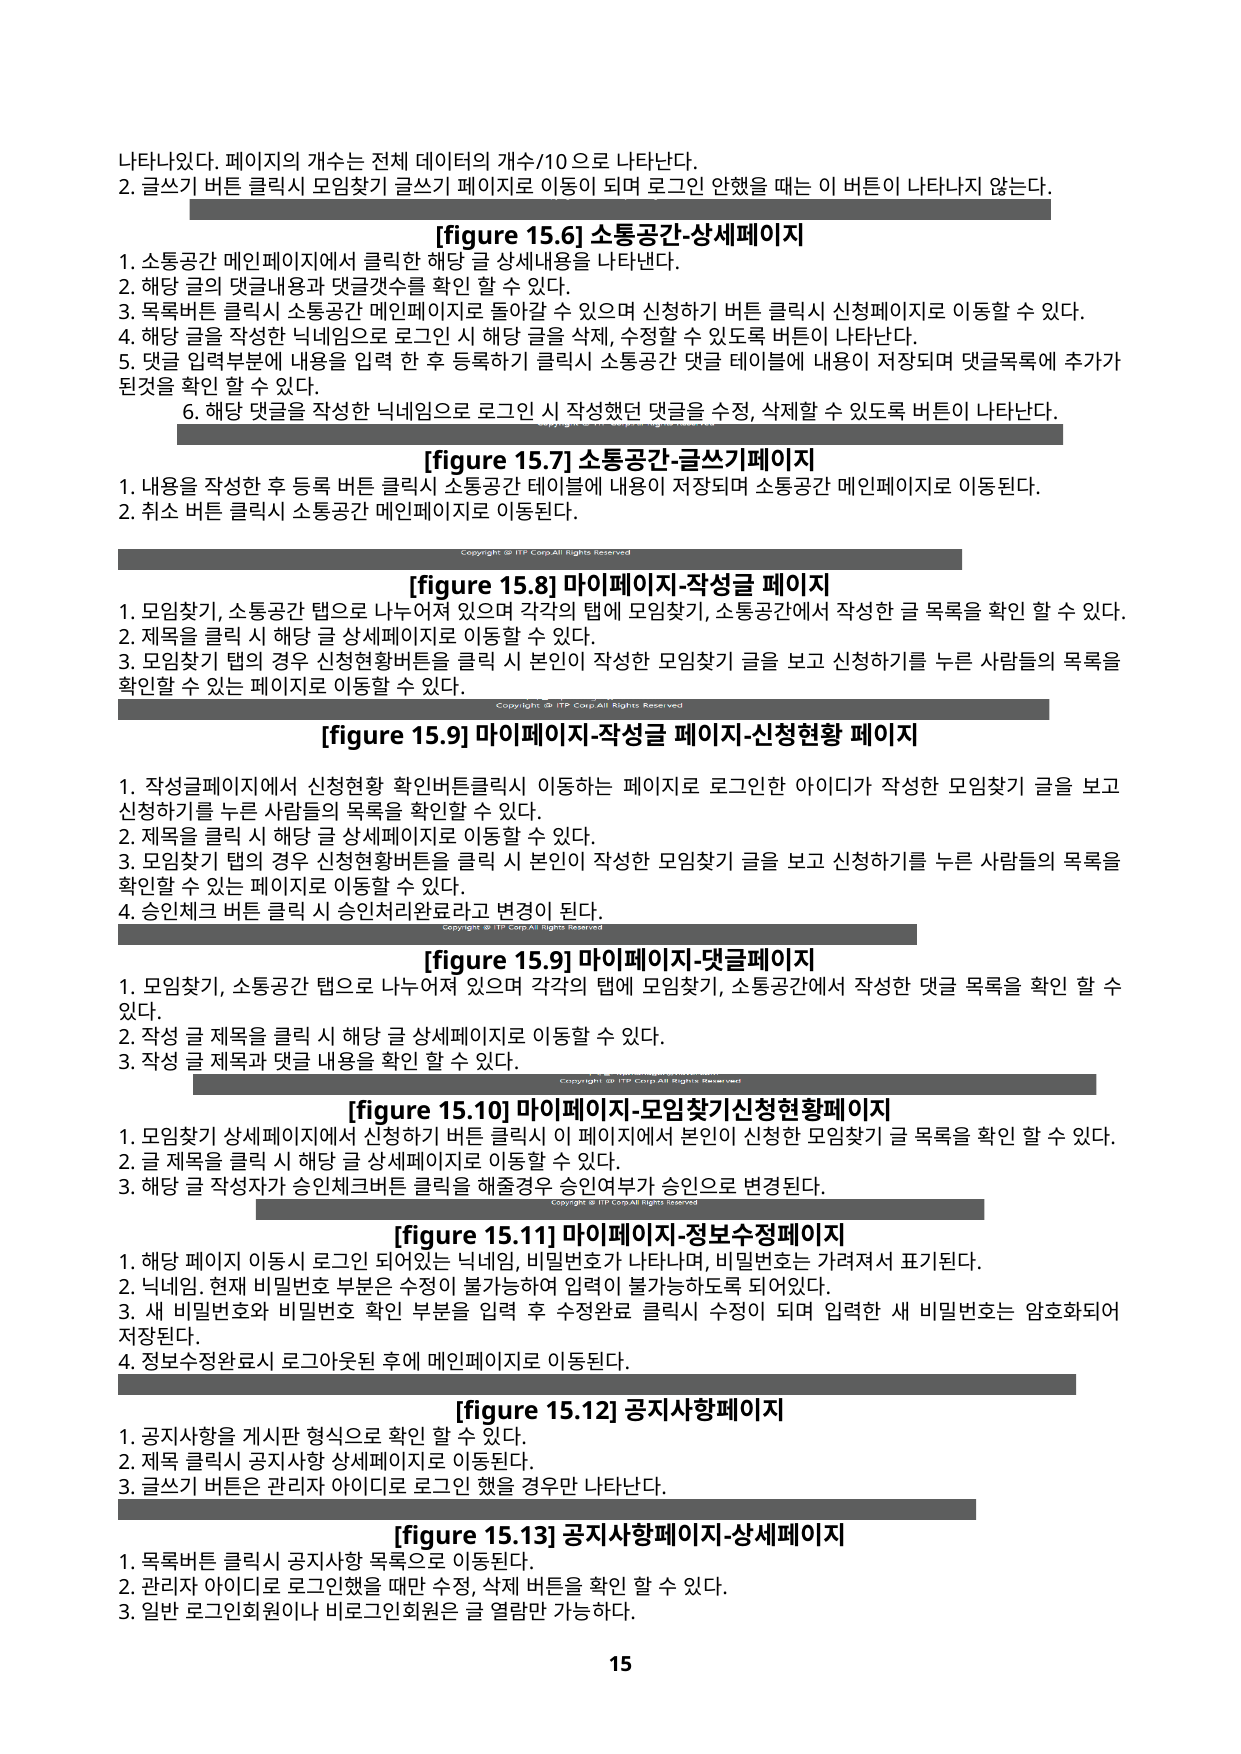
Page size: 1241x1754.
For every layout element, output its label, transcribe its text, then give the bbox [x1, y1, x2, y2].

text 2. 제목을 클릭 시 해당 글 상세페이지로 이동할 수 있다. [118, 825, 1122, 850]
text 1. 작성글페이지에서 신청현황 확인버튼클릭시 이동하는 페이지로 로그인한 아이디가 작성한 모임찾기 글을 보고 신청하기를 누른 사람들의 목록을 확인할 수 있다. [118, 775, 1122, 825]
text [110, 148, 1130, 175]
text [figure 15.7] 소통공간-글쓰기페이지 [118, 450, 1122, 475]
text 1. 소통공간 메인페이지에서 클릭한 해당 글 상세내용을 나타낸다. [118, 250, 1122, 275]
text 1. 공지사항을 게시판 형식으로 확인 할 수 있다. [118, 1425, 1122, 1450]
text 3. 해당 글 작성자가 승인체크버튼 클릭을 해줄경우 승인여부가 승인으로 변경된다. [118, 1175, 1122, 1200]
picture [177, 424, 1064, 445]
text [figure 15.9] 마이페이지-댓글페이지 [118, 950, 1122, 975]
text 3. 모임찾기 탭의 경우 신청현황버튼을 클릭 시 본인이 작성한 모임찾기 글을 보고 신청하기를 누른 사람들의 목록을 확인할 수 있는 페이지로 이동할 수 있다. [118, 650, 1122, 700]
text [figure 15.8] 마이페이지-작성글 페이지 [118, 575, 1122, 600]
picture [193, 1074, 1097, 1095]
text 2. 글쓰기 버튼 클릭시 모임찾기 글쓰기 페이지로 이동이 되며 로그인 안했을 때는 이 버튼이 나타나지 않는다. [118, 175, 1122, 200]
text 3. 목록버튼 클릭시 소통공간 메인페이지로 돌아갈 수 있으며 신청하기 버튼 클릭시 신청페이지로 이동할 수 있다. [118, 300, 1122, 325]
text 2. 작성 글 제목을 클릭 시 해당 글 상세페이지로 이동할 수 있다. [118, 1025, 1122, 1050]
text 3. 일반 로그인회원이나 비로그인회원은 글 열람만 가능하다. [110, 1600, 1130, 1627]
text 2. 글 제목을 클릭 시 해당 글 상세페이지로 이동할 수 있다. [118, 1150, 1122, 1175]
text 2. 관리자 아이디로 로그인했을 때만 수정, 삭제 버튼을 확인 할 수 있다. [118, 1575, 1122, 1600]
picture [118, 699, 1050, 720]
text 2. 닉네임. 현재 비밀번호 부분은 수정이 불가능하여 입력이 불가능하도록 되어있다. [118, 1275, 1122, 1300]
picture [118, 1499, 977, 1520]
text 2. 해당 글의 댓글내용과 댓글갯수를 확인 할 수 있다. [118, 275, 1122, 300]
text [figure 15.10] 마이페이지-모임찾기신청현황페이지 [118, 1100, 1122, 1125]
text [figure 15.13] 공지사항페이지-상세페이지 [118, 1525, 1122, 1550]
text [figure 15.12] 공지사항페이지 [118, 1400, 1122, 1425]
text 1. 모임찾기, 소통공간 탭으로 나누어져 있으며 각각의 탭에 모임찾기, 소통공간에서 작성한 글 목록을 확인 할 수 있다. [118, 600, 1122, 625]
text 1. 목록버튼 클릭시 공지사항 목록으로 이동된다. [118, 1550, 1122, 1575]
text 4. 해당 글을 작성한 닉네임으로 로그인 시 해당 글을 삭제, 수정할 수 있도록 버튼이 나타난다. [118, 325, 1122, 350]
text [figure 15.9] 마이페이지-작성글 페이지-신청현황 페이지 [118, 725, 1122, 750]
text [figure 15.11] 마이페이지-정보수정페이지 [118, 1225, 1122, 1250]
text [figure 15.6] 소통공간-상세페이지 [118, 225, 1122, 250]
text 1. 내용을 작성한 후 등록 버튼 클릭시 소통공간 테이블에 내용이 저장되며 소통공간 메인페이지로 이동된다. [118, 475, 1122, 500]
text 4. 정보수정완료시 로그아웃된 후에 메인페이지로 이동된다. [118, 1350, 1122, 1375]
picture [189, 199, 1051, 220]
text 4. 승인체크 버튼 클릭 시 승인처리완료라고 변경이 된다. [118, 900, 1122, 925]
picture [118, 549, 963, 570]
text 6. 해당 댓글을 작성한 닉네임으로 로그인 시 작성했던 댓글을 수정, 삭제할 수 있도록 버튼이 나타난다. [118, 400, 1122, 425]
text 1. 모임찾기, 소통공간 탭으로 나누어져 있으며 각각의 탭에 모임찾기, 소통공간에서 작성한 댓글 목록을 확인 할 수 있다. [118, 975, 1122, 1025]
text 3. 모임찾기 탭의 경우 신청현황버튼을 클릭 시 본인이 작성한 모임찾기 글을 보고 신청하기를 누른 사람들의 목록을 확인할 수 있는 페이지로 이동할 수 있다. [118, 850, 1122, 900]
text 1. 해당 페이지 이동시 로그인 되어있는 닉네임, 비밀번호가 나타나며, 비밀번호는 가려져서 표기된다. [118, 1250, 1122, 1275]
picture [118, 1374, 1077, 1395]
text 2. 제목을 클릭 시 해당 글 상세페이지로 이동할 수 있다. [118, 625, 1122, 650]
text 1. 모임찾기 상세페이지에서 신청하기 버튼 클릭시 이 페이지에서 본인이 신청한 모임찾기 글 목록을 확인 할 수 있다. [118, 1125, 1122, 1150]
text 3. 작성 글 제목과 댓글 내용을 확인 할 수 있다. [118, 1050, 1122, 1075]
picture [255, 1199, 985, 1220]
text 3. 글쓰기 버튼은 관리자 아이디로 로그인 했을 경우만 나타난다. [118, 1475, 1122, 1500]
picture [118, 924, 917, 945]
text 2. 제목 클릭시 공지사항 상세페이지로 이동된다. [118, 1450, 1122, 1475]
text 5. 댓글 입력부분에 내용을 입력 한 후 등록하기 클릭시 소통공간 댓글 테이블에 내용이 저장되며 댓글목록에 추가가 된것을 확인 할 수 있다. [118, 350, 1122, 400]
text 2. 취소 버튼 클릭시 소통공간 메인페이지로 이동된다. [118, 500, 1122, 525]
text 3. 새 비밀번호와 비밀번호 확인 부분을 입력 후 수정완료 클릭시 수정이 되며 입력한 새 비밀번호는 암호화되어 저장된다. [118, 1300, 1122, 1350]
